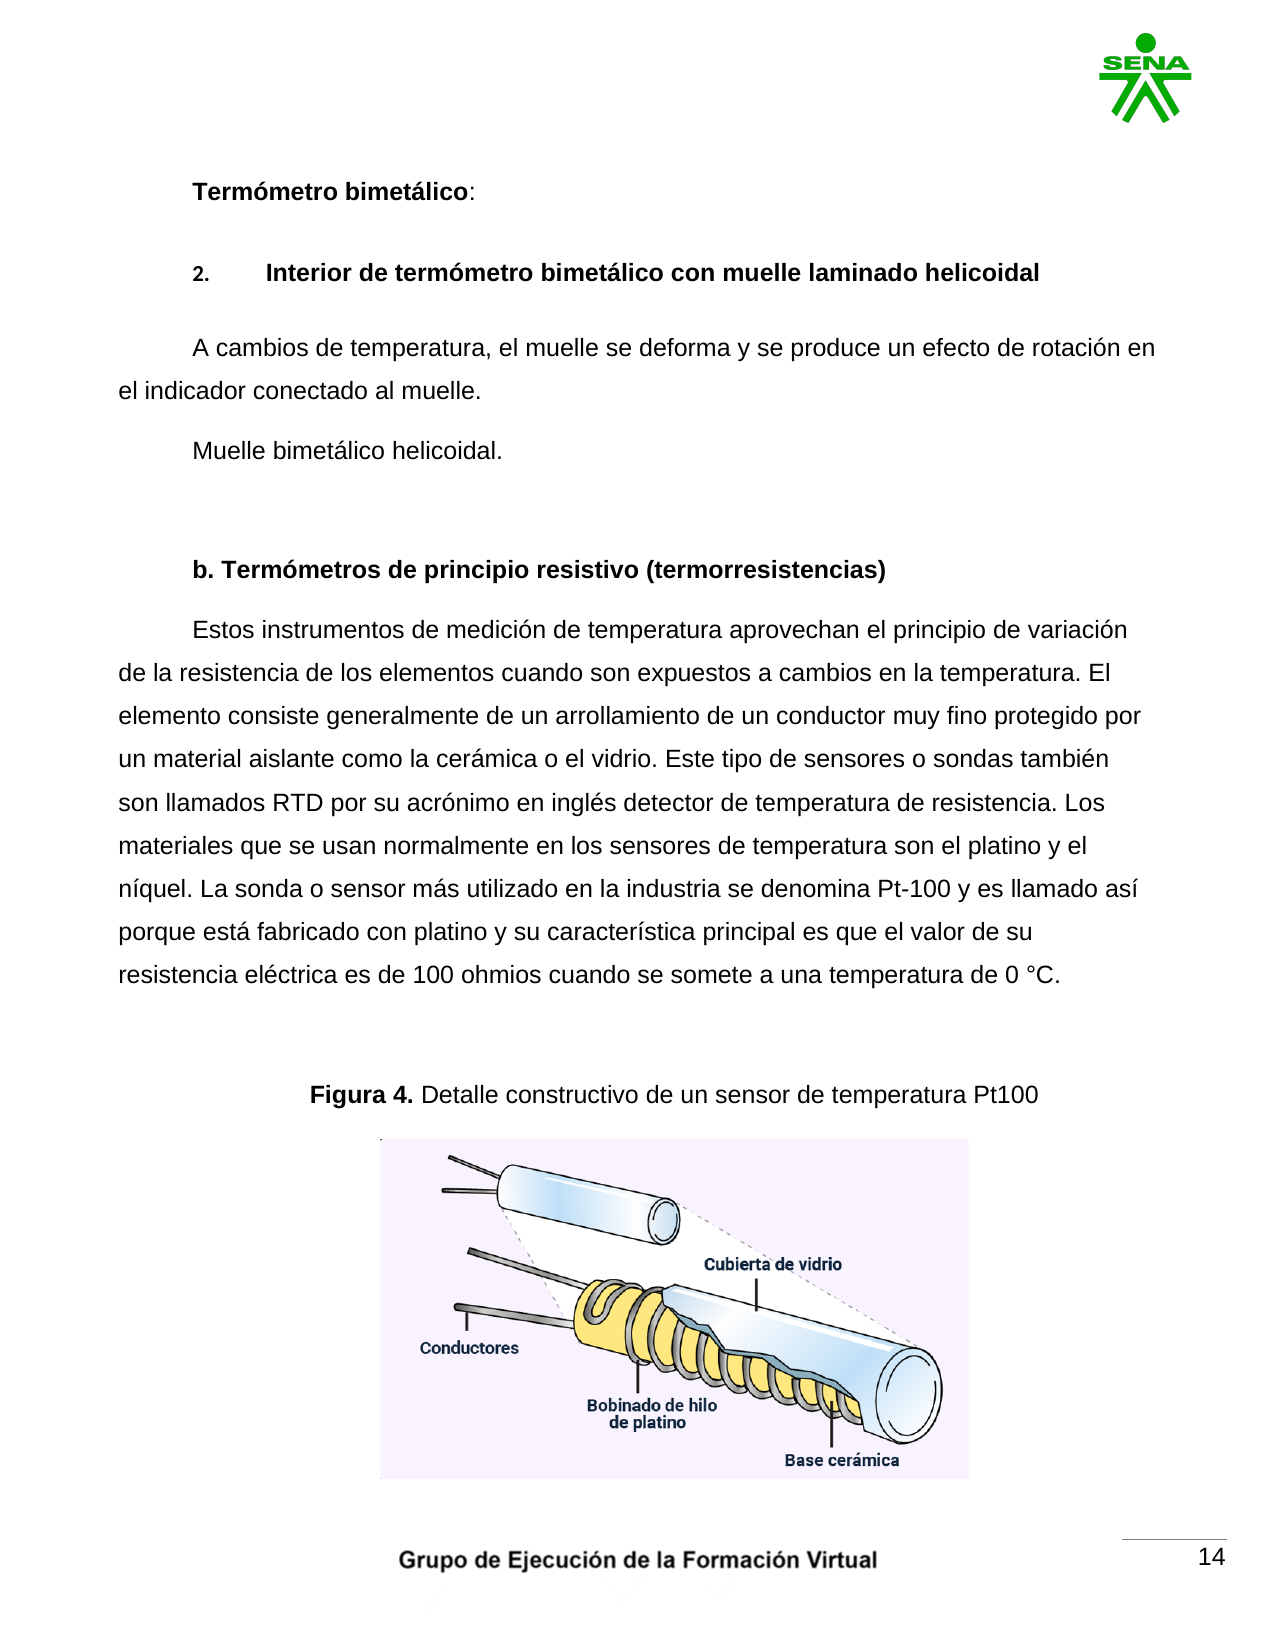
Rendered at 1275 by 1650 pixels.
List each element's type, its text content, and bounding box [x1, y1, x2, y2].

text Termómetro bimetálico: [118, 177, 1157, 206]
text Estos instrumentos de medición de temperatura aprovechan el principio de variación de la resistencia de los elementos cuando son expuestos a cambios en la temperatura. El elemento consiste generalmente de un arrollamiento de un conductor muy fino protegido por un material aislante como la cerámica o el vidrio. Este tipo de sensores o sondas también son llamados RTD por su acrónimo en inglés detector de temperatura de resistencia. Los materiales que se usan normalmente en los sensores de temperatura son el platino y el níquel. La sonda o sensor más utilizado en la industria se denomina Pt-100 y es llamado así porque está fabricado con platino y su característica principal es que el valor de su resistencia eléctrica es de 100 ohmios cuando se somete a una temperatura de 0 °C. [118, 615, 1157, 989]
text A cambios de temperatura, el muelle se deforma y se produce un efecto de rotación en el indicador conectado al muelle. [118, 333, 1157, 405]
picture [1099, 33, 1192, 123]
subtitle Interior de termómetro bimetálico con muelle laminado helicoidal [118, 258, 1157, 287]
picture [0, 1500, 1275, 1611]
picture [380, 1139, 969, 1479]
text b. Termómetros de principio resistivo (termorresistencias) [118, 555, 1157, 584]
text Muelle bimetálico helicoidal. [118, 436, 1157, 464]
text Figura 4. Detalle constructivo de un sensor de temperatura Pt100 [118, 1080, 1157, 1108]
